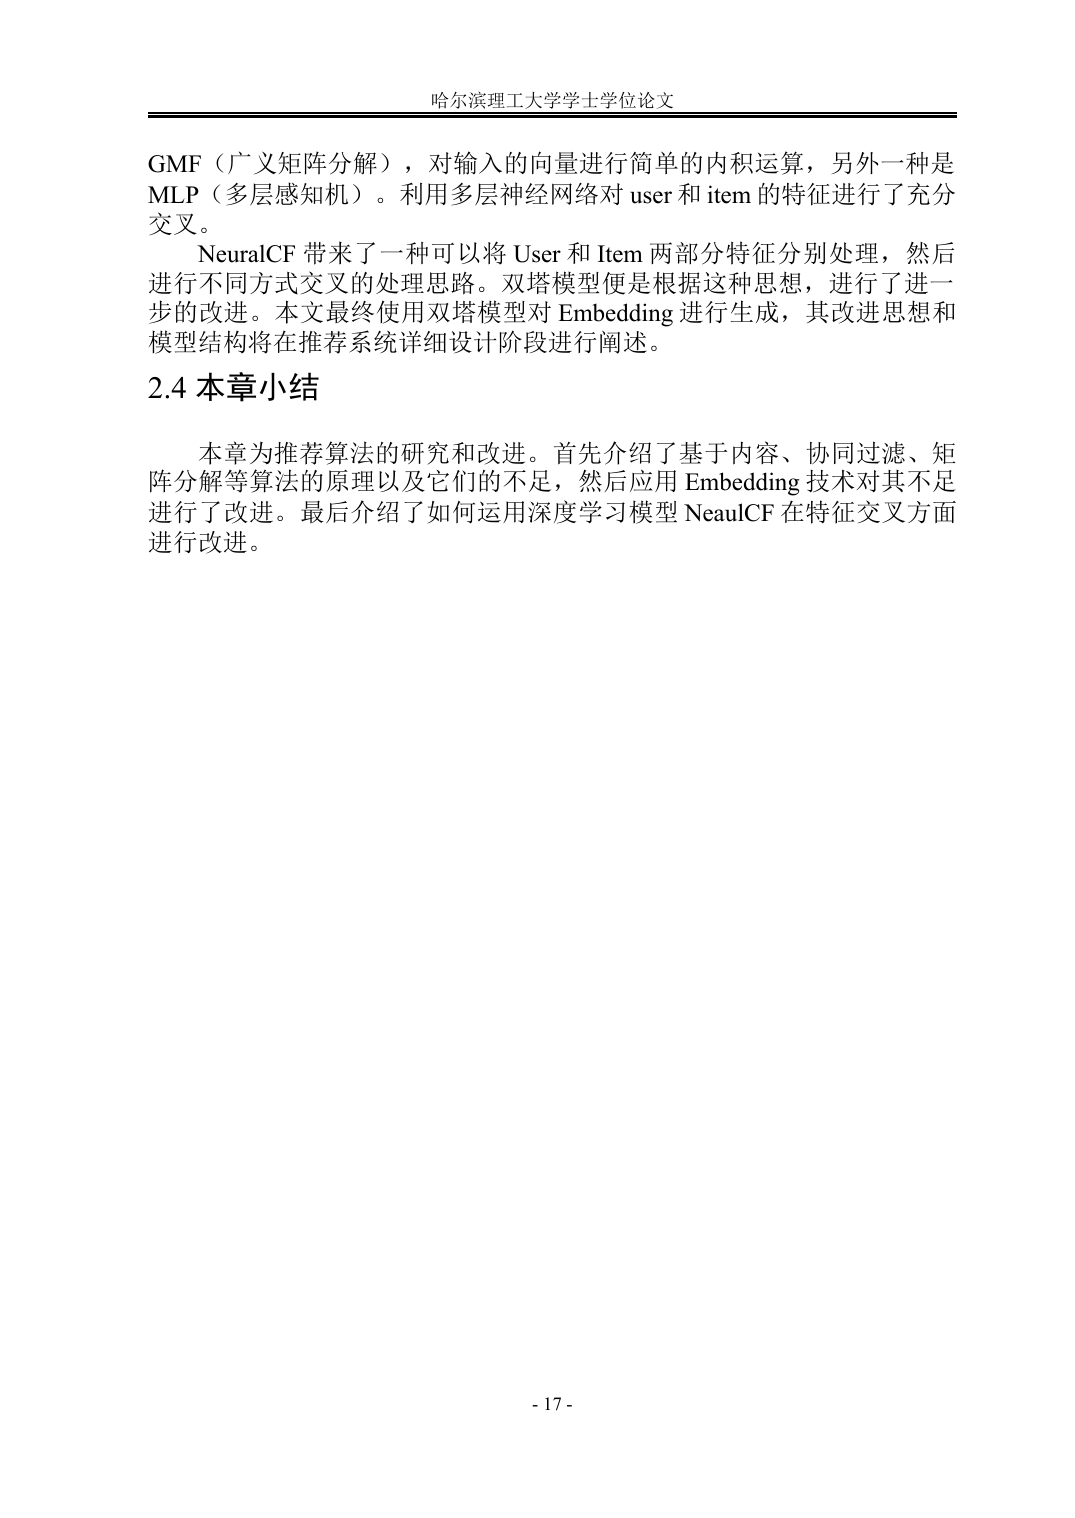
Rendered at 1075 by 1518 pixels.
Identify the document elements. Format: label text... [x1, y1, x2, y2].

text NeuralCF带来了一种可以将User和Item两部分特征分别处理，然后进行不同方式交叉的处理思路。双塔模型便是根据这种思想，进行了进一步的改进。本文最终使用双塔模型对Embedding进行生成，其改进思想和模型结构将在推荐系统详细设计阶段进行阐述。 [148, 237, 957, 355]
subtitle 本章小结 [148, 367, 957, 406]
text 本章为推荐算法的研究和改进。首先介绍了基于内容、协同过滤、矩阵分解等算法的原理以及它们的不足，然后应用Embedding技术对其不足进行了改进。最后介绍了如何运用深度学习模型NeaulCF在特征交叉方面进行改进。 [148, 437, 957, 555]
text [148, 148, 957, 237]
